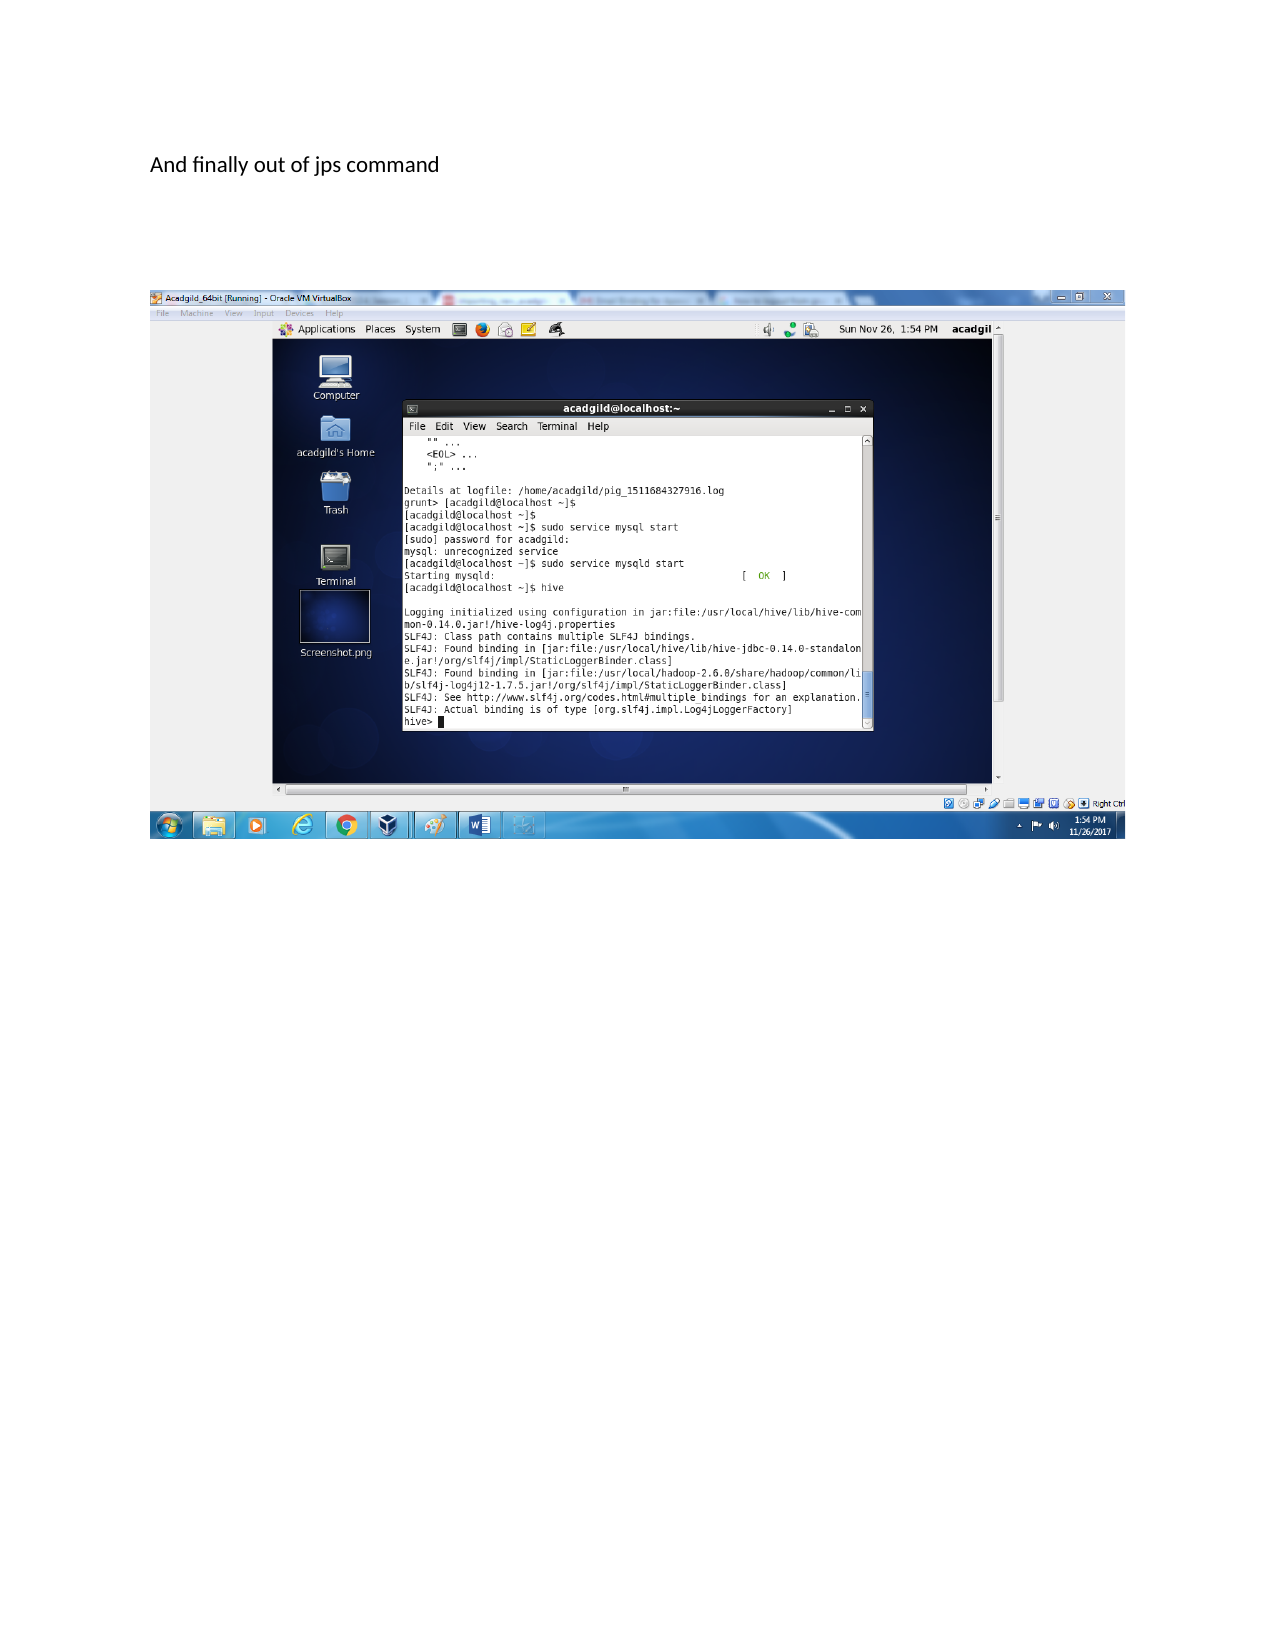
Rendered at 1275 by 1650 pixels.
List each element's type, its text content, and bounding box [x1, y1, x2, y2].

picture [150, 290, 1125, 839]
text And finally out of jps command [150, 150, 1125, 178]
